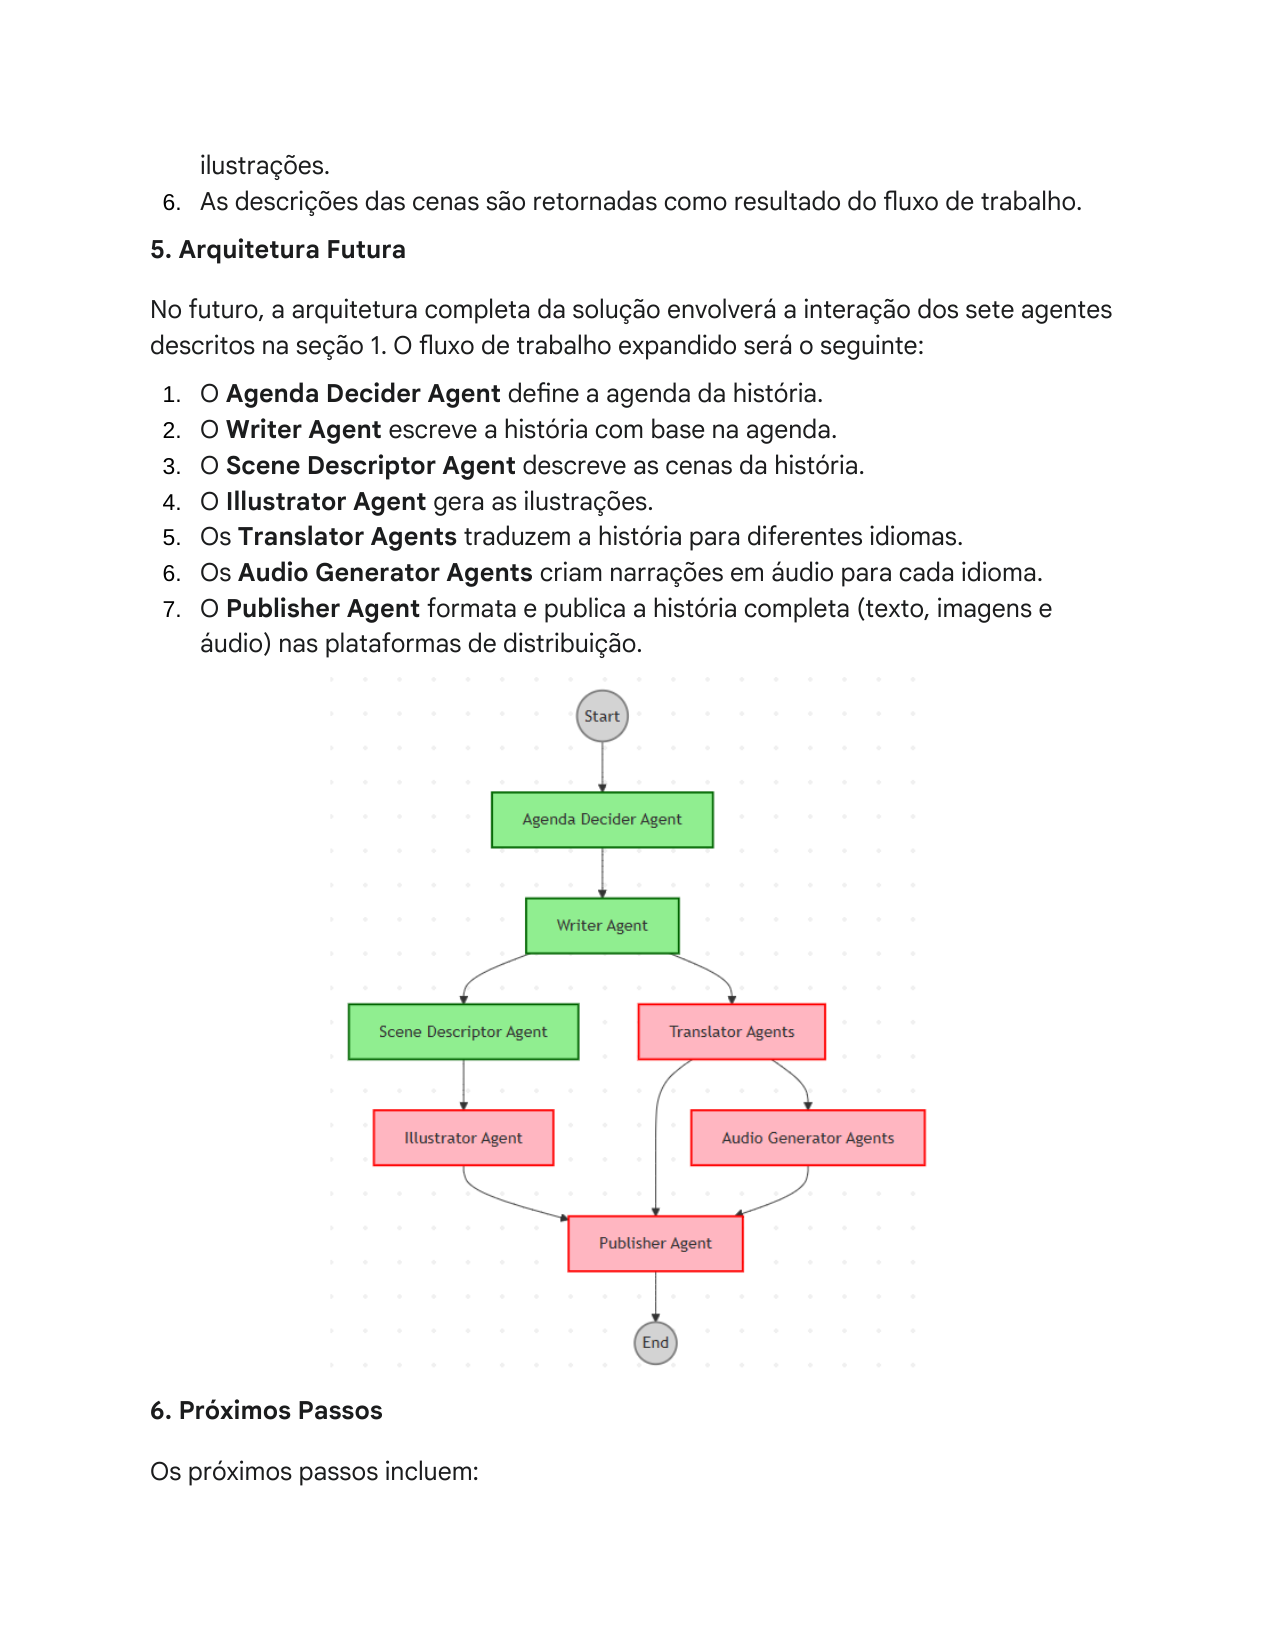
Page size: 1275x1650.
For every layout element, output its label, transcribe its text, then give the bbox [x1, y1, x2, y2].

text 6. Próximos Passos [150, 1395, 1125, 1427]
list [162, 150, 1125, 181]
list O Publisher Agent formata e publica a história completa (texto, imagens e áudio) nas plataformas de distribuição. [162, 593, 1125, 660]
list O Writer Agent escreve a história com base na agenda. [162, 414, 1125, 446]
list As descrições das cenas são retornadas como resultado do fluxo de trabalho. [162, 186, 1125, 217]
list Os Audio Generator Agents criam narrações em áudio para cada idioma. [162, 557, 1125, 589]
picture [330, 677, 945, 1380]
list Os Translator Agents traduzem a história para diferentes idiomas. [162, 522, 1125, 553]
list O Agenda Decider Agent define a agenda da história. [162, 379, 1125, 410]
text Os próximos passos incluem: [150, 1456, 1125, 1487]
text 5. Arquitetura Futura [150, 234, 1125, 265]
list O Illustrator Agent gera as ilustrações. [162, 486, 1125, 517]
text No futuro, a arquitetura completa da solução envolverá a interação dos sete agentes descritos na seção 1. O fluxo de trabalho expandido será o seguinte: [150, 295, 1125, 362]
list O Scene Descriptor Agent descreve as cenas da história. [162, 450, 1125, 481]
